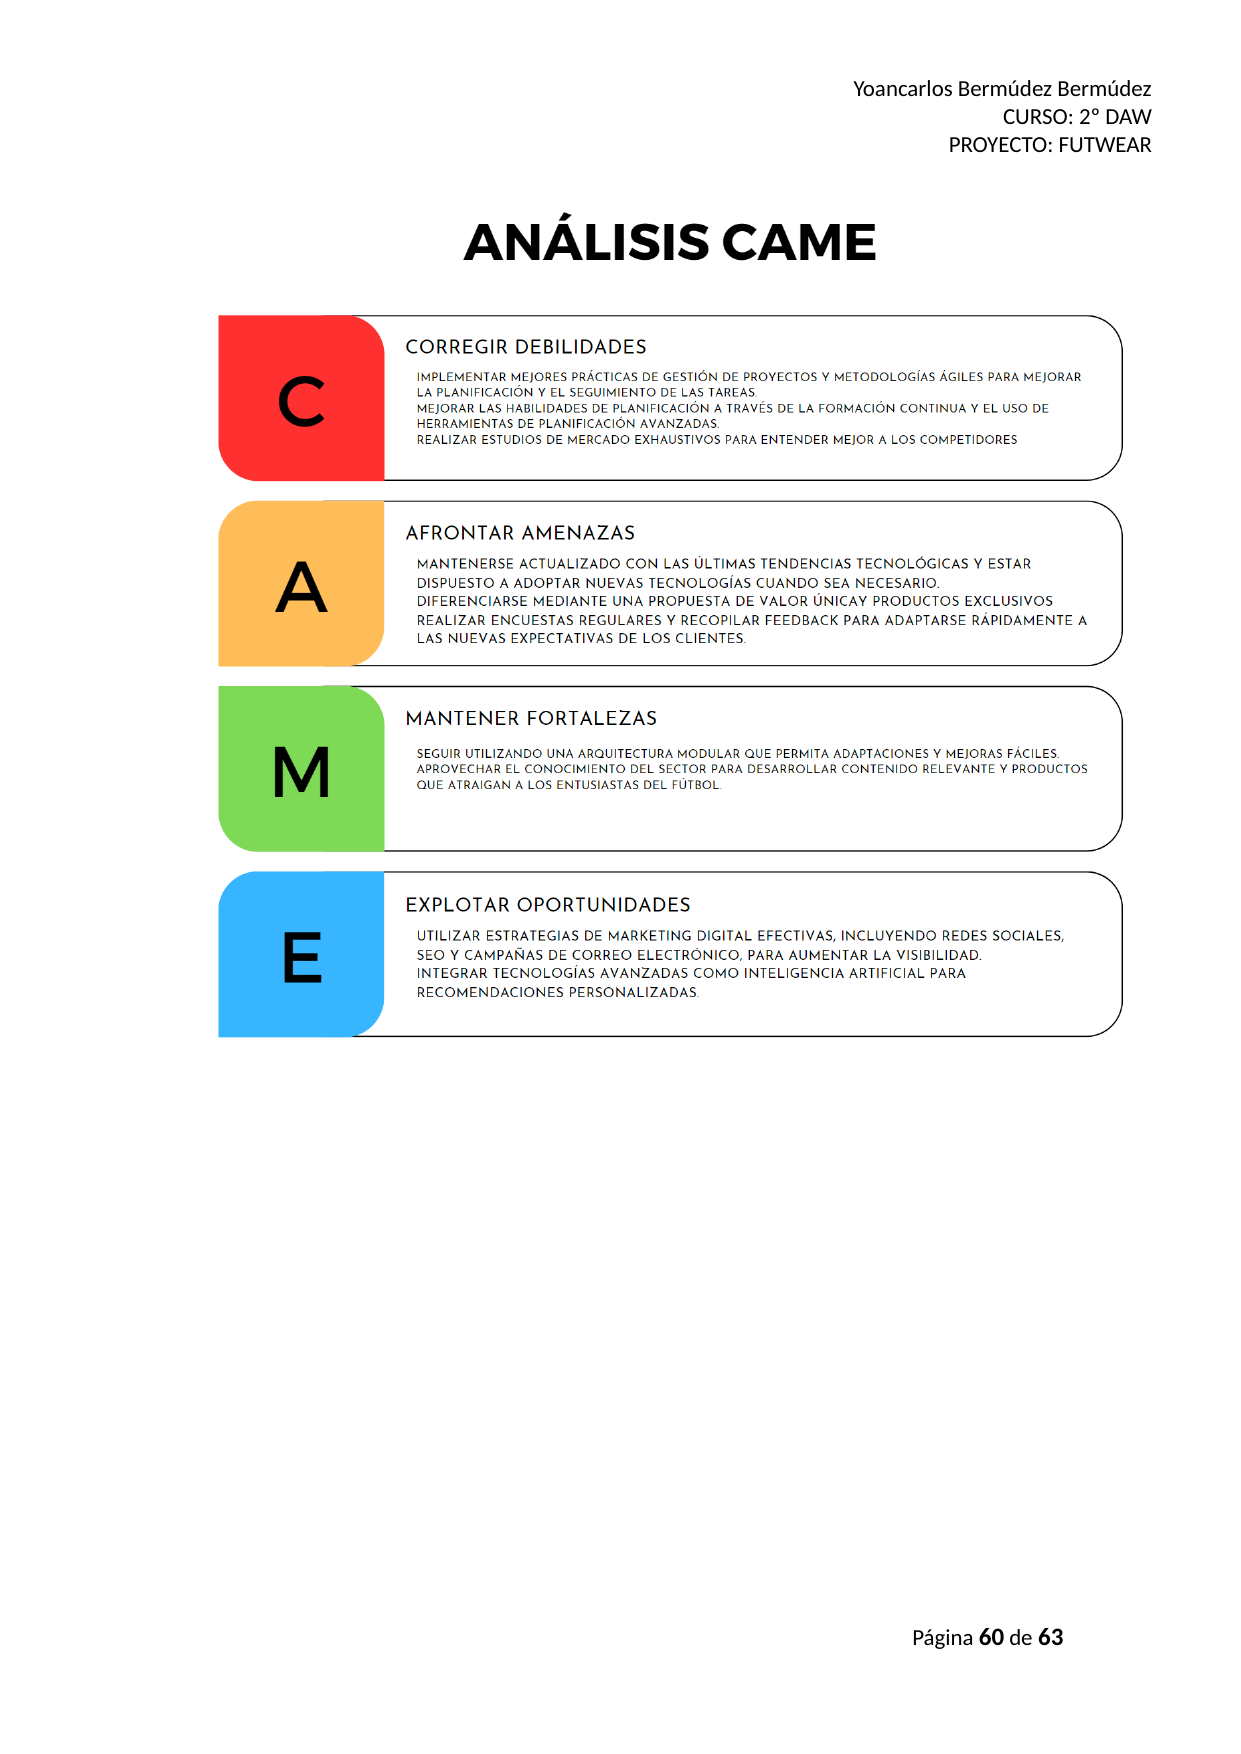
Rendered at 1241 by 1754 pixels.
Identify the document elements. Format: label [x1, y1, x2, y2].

picture [177, 192, 1177, 1097]
